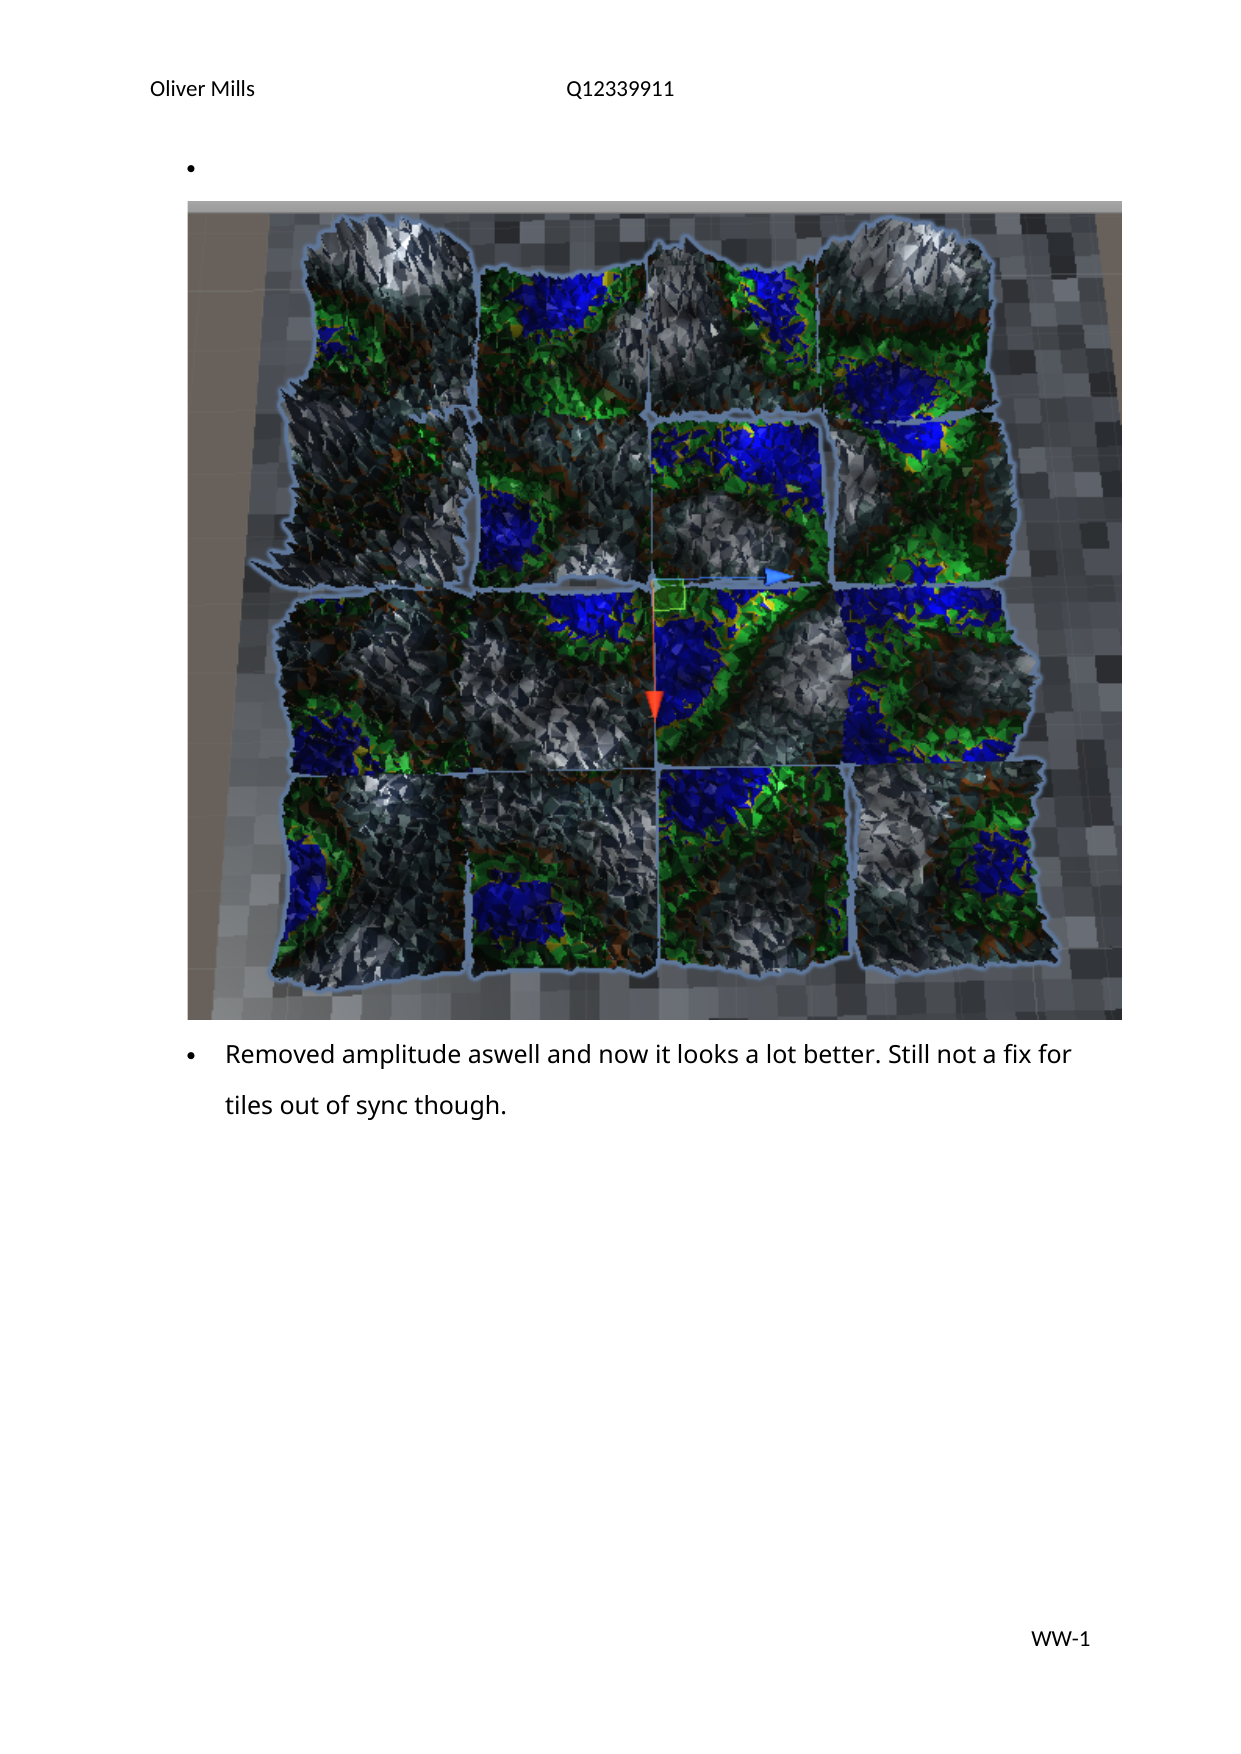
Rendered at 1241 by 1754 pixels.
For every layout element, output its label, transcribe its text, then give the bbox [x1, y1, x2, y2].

list Removed amplitude aswell and now it looks a lot better. Still not a fix for tiles out of sync though. [187, 1037, 1090, 1122]
picture [187, 201, 1122, 1020]
